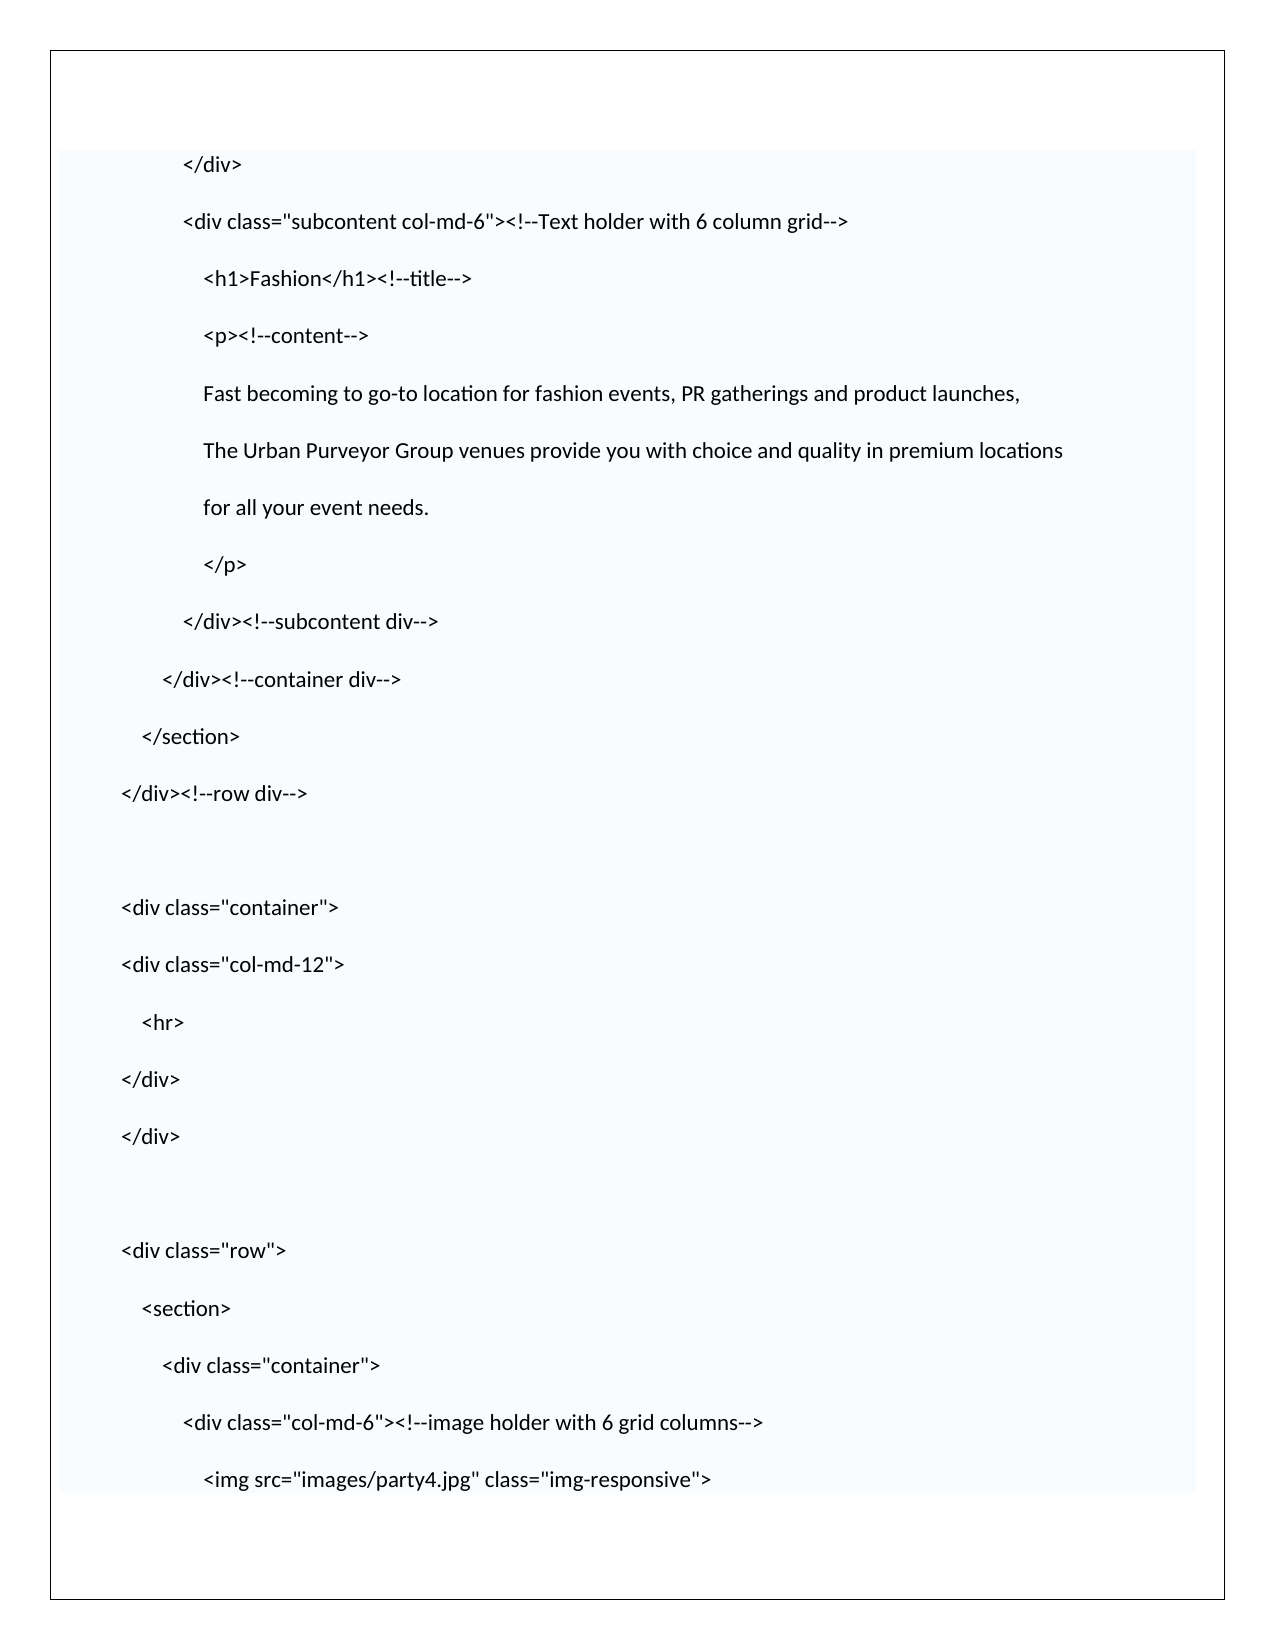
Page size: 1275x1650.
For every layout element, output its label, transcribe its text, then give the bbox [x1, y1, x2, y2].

text Fast becoming to go-to location for fashion events, PR gatherings and product launches, [59, 379, 1196, 407]
text </p> [59, 550, 1196, 578]
text The Urban Purveyor Group venues provide you with choice and quality in premium locations [59, 436, 1196, 464]
text for all your event needs. [59, 493, 1196, 521]
text <p><!--content--> [59, 322, 1196, 349]
text </section> [59, 722, 1196, 750]
text </div> [59, 1065, 1196, 1093]
text <div class="row"> [59, 1237, 1196, 1264]
text <div class="col-md-6"><!--image holder with 6 grid columns--> [59, 1408, 1196, 1436]
text <hr> [59, 1008, 1196, 1036]
text </div><!--subcontent div--> [59, 607, 1196, 636]
text </div><!--container div--> [59, 665, 1196, 693]
text <section> [59, 1294, 1196, 1322]
text </div> [59, 1122, 1196, 1150]
text </div> [59, 150, 1196, 178]
text <h1>Fashion</h1><!--title--> [59, 264, 1196, 292]
text </div><!--row div--> [59, 779, 1196, 807]
text <div class="subcontent col-md-6"><!--Text holder with 6 column grid--> [59, 207, 1196, 235]
text <div class="col-md-12"> [59, 951, 1196, 979]
text <div class="container"> [59, 893, 1196, 921]
text <div class="container"> [59, 1351, 1196, 1379]
text <img src="images/party4.jpg" class="img-responsive"> [59, 1465, 1196, 1493]
